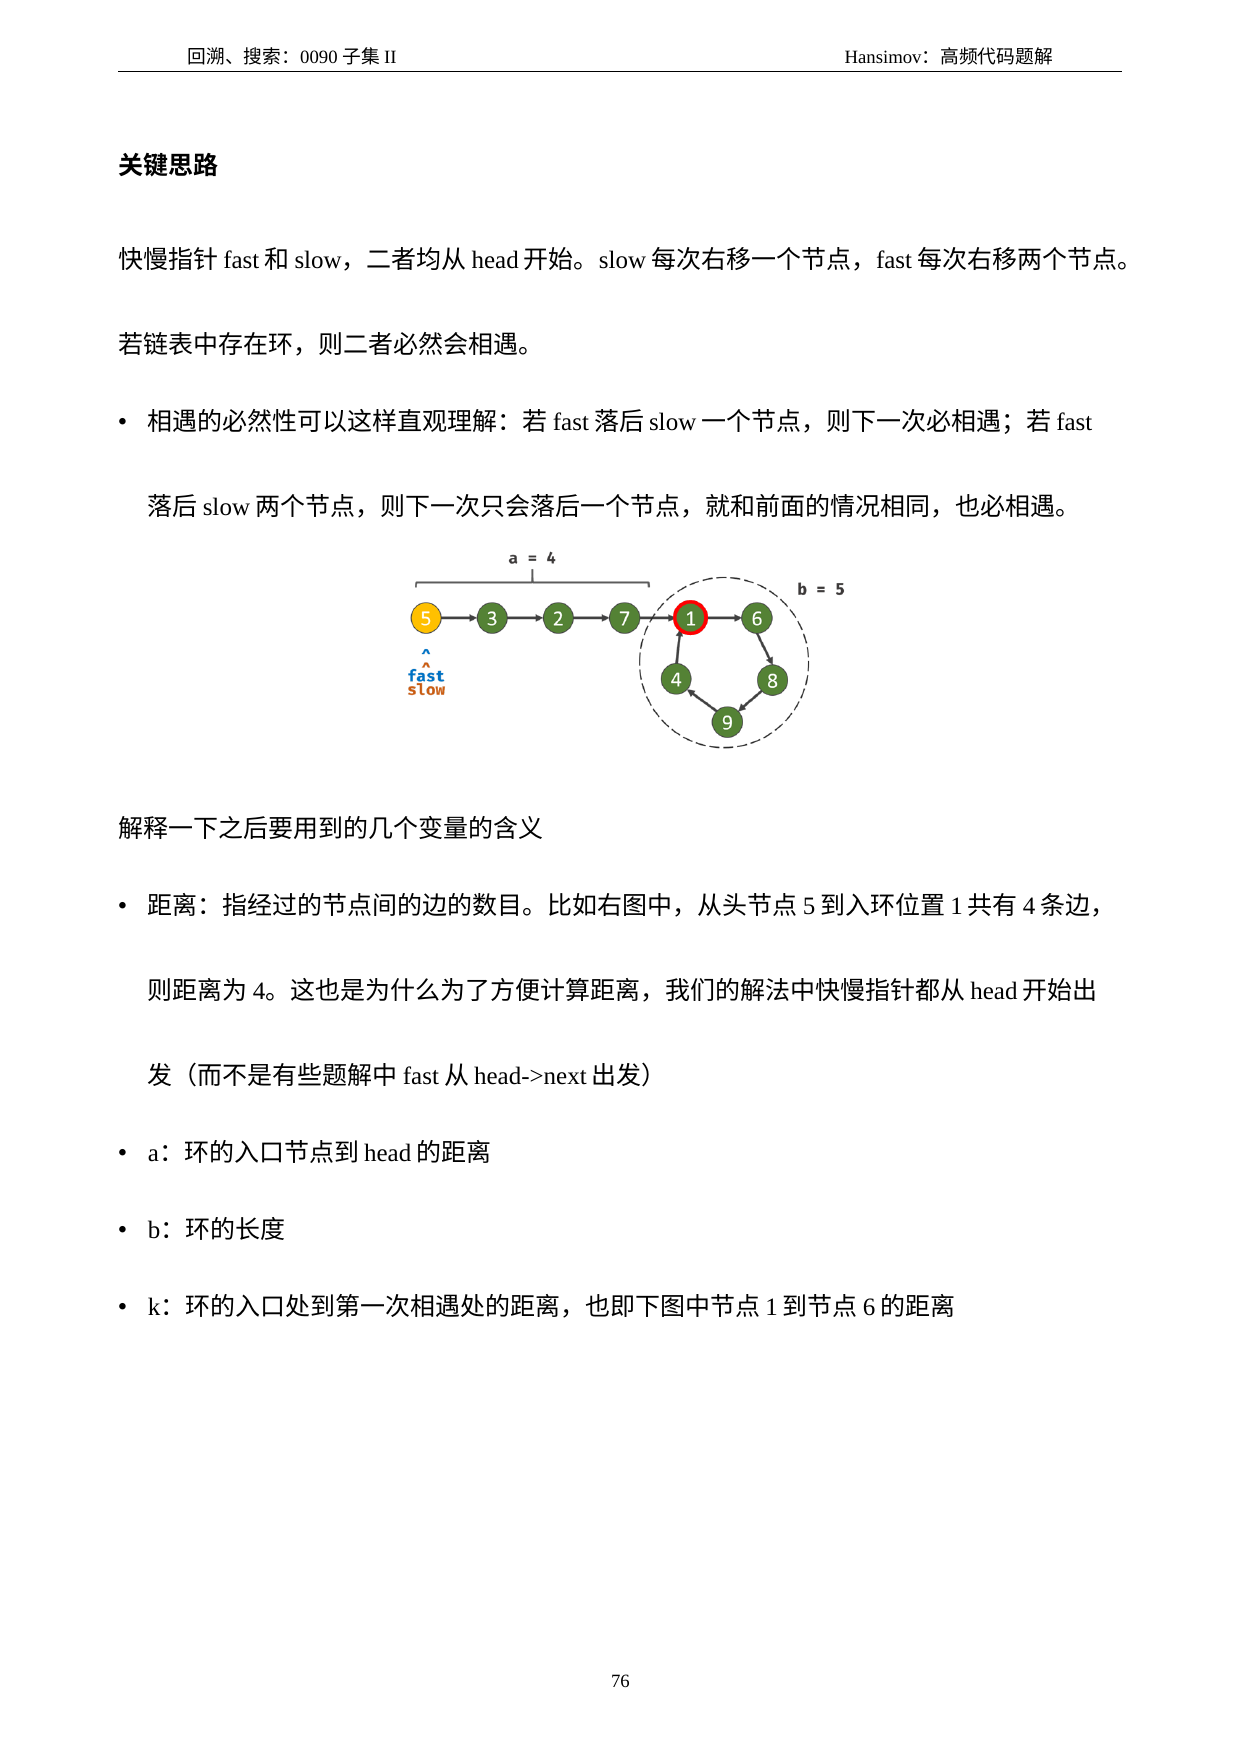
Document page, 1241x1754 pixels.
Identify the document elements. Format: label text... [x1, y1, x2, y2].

text 解释一下之后要用到的几个变量的含义 [118, 792, 1122, 860]
text b：环的长度 [118, 1193, 1122, 1261]
text 快慢指针fast和slow，二者均从head开始。slow每次右移一个节点，fast每次右移两个节点。若链表中存在环，则二者必然会相遇。 [118, 224, 1122, 377]
text 距离：指经过的节点间的边的数目。比如右图中，从头节点5到入环位置1共有4条边，则距离为4。这也是为什么为了方便计算距离，我们的解法中快慢指针都从head开始出发（而不是有些题解中fast从head->next出发） [118, 869, 1122, 1107]
text k：环的入口处到第一次相遇处的距离，也即下图中节点1到节点6的距离 [118, 1270, 1122, 1338]
text 相遇的必然性可以这样直观理解：若fast落后slow一个节点，则下一次必相遇；若fast落后slow两个节点，则下一次只会落后一个节点，就和前面的情况相同，也必相遇。 [118, 386, 1122, 538]
picture [383, 547, 857, 763]
subtitle 关键思路 [118, 130, 1097, 198]
text a：环的入口节点到head的距离 [118, 1116, 1122, 1184]
